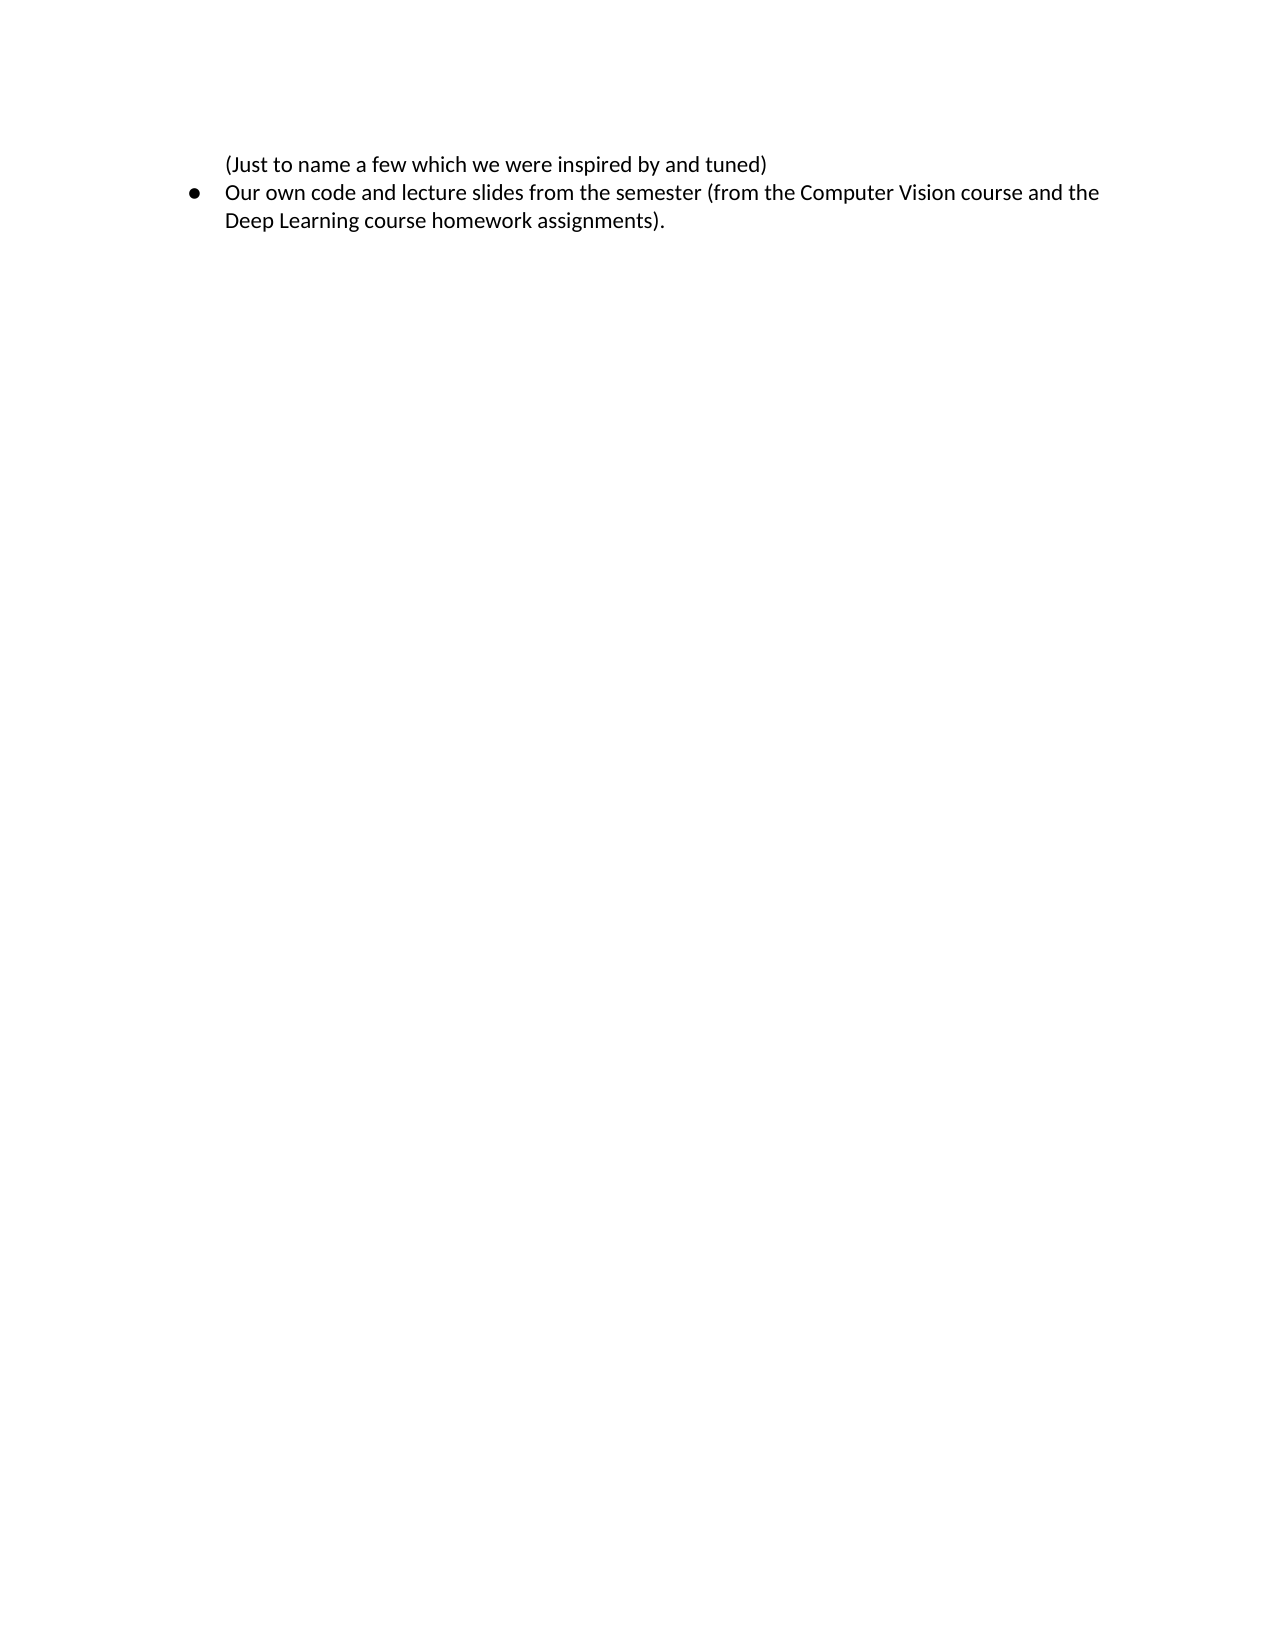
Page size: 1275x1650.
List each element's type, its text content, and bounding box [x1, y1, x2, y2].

list Our own code and lecture slides from the semester (from the Computer Vision course and the Deep Learning course homework assignments). [187, 178, 1125, 234]
text (Just to name a few which we were inspired by and tuned) [150, 150, 1125, 178]
